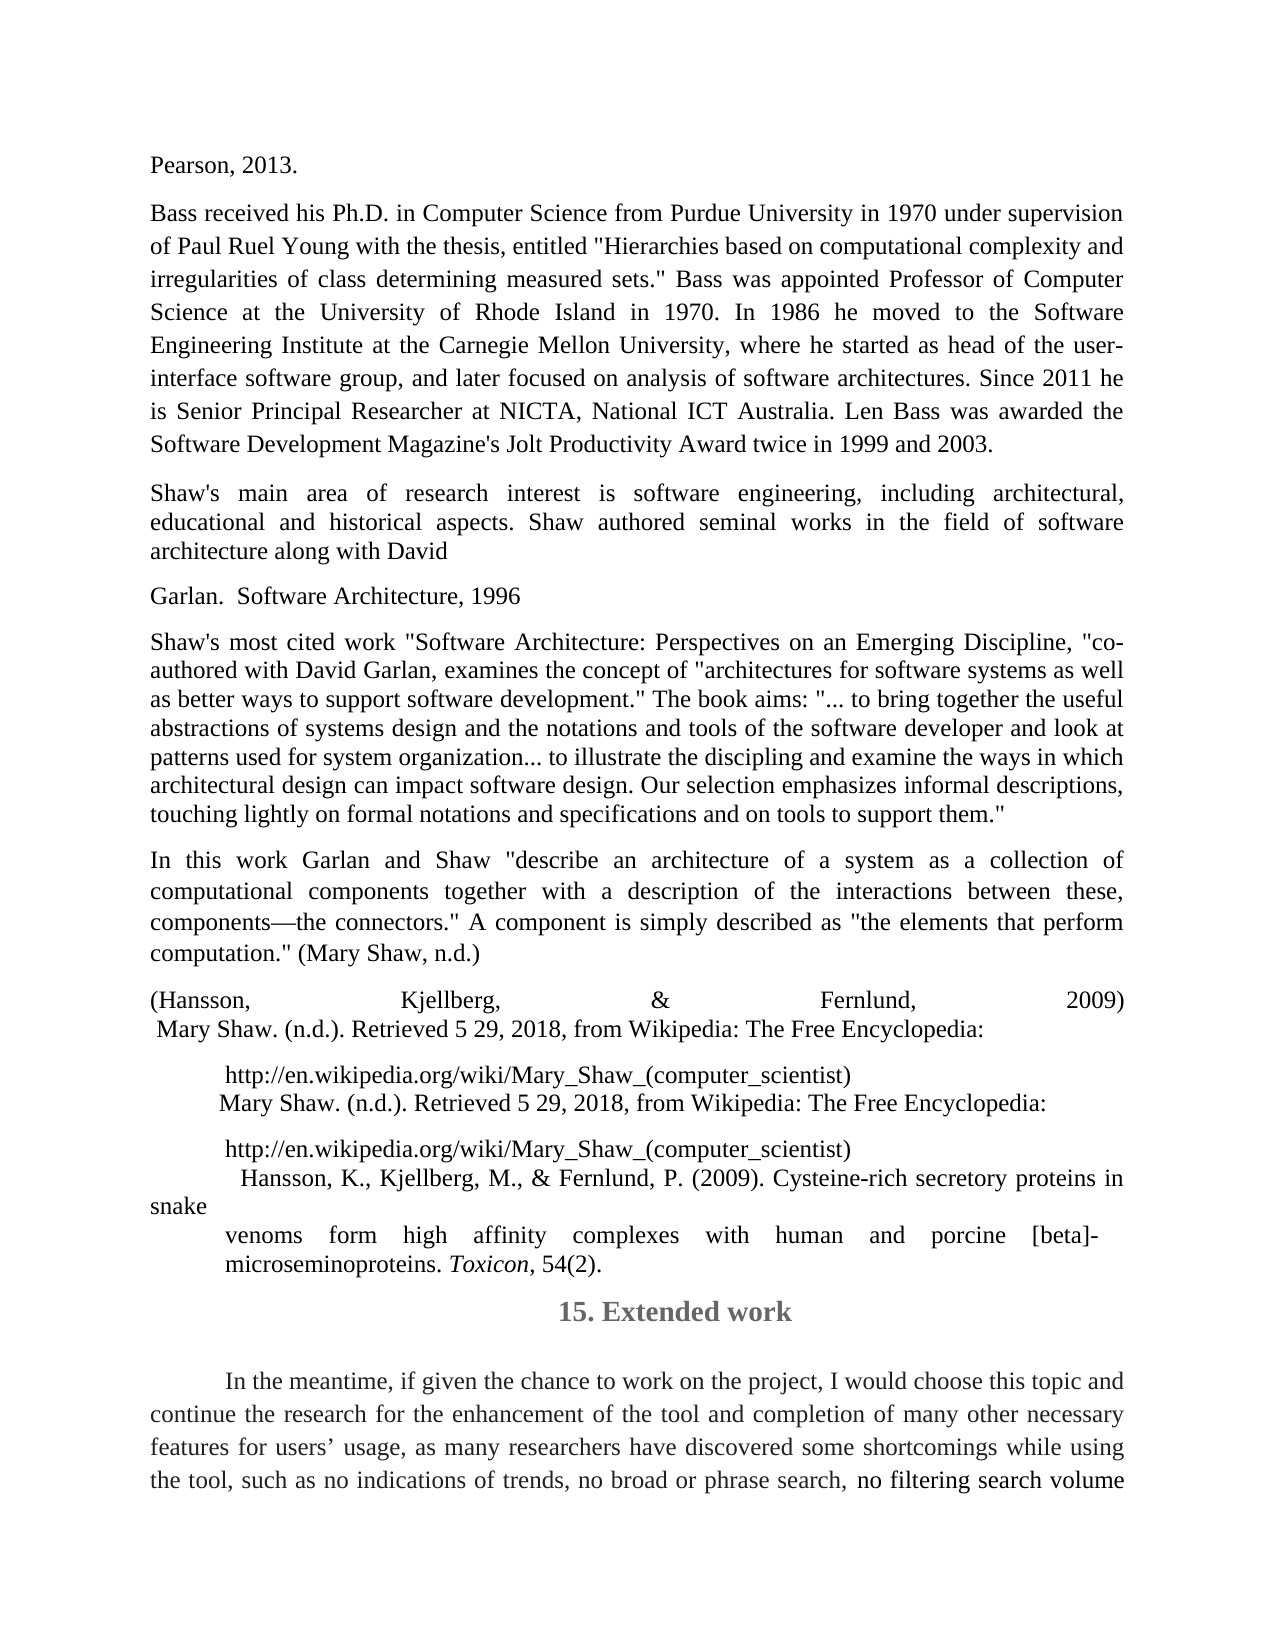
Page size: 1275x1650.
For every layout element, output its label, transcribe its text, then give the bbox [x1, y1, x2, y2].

text Shaw's main area of research interest is software engineering, including architectural, educational and historical aspects. Shaw authored seminal works in the field of software architecture along with David [150, 478, 1125, 565]
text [150, 1461, 1125, 1494]
text Shaw's most cited work "Software Architecture: Perspectives on an Emerging Discipline, "co-authored with David Garlan, examines the concept of "architectures for software systems as well as better ways to support software development." The book aims: "... to bring together the useful abstractions of systems design and the notations and tools of the software developer and look at patterns used for system organization... to illustrate the discipling and examine the ways in which architectural design can impact software design. Our selection emphasizes informal descriptions, touching lightly on formal notations and specifications and on tools to support them." [150, 627, 1125, 828]
text http://en.wikipedia.org/wiki/Mary_Shaw_(computer_scientist) Hansson, K., Kjellberg, M., & Fernlund, P. (2009). Cysteine-rich secretory proteins in snake venoms form high affinity complexes with human and porcine [beta]- microseminoproteins. Toxicon, 54(2). [150, 1134, 1125, 1278]
text In this work Garlan and Shaw "describe an architecture of a system as a collection of computational components together with a description of the interactions between these, components—the connectors." A component is simply described as "the elements that perform computation." (Mary Shaw, n.d.) [150, 845, 1125, 967]
text 15. Extended work [150, 1294, 1125, 1328]
text (Hansson, Kjellberg, & Fernlund, 2009) Mary Shaw. (n.d.). Retrieved 5 29, 2018, from Wikipedia: The Free Encyclopedia: [150, 986, 1125, 1043]
text Garlan. Software Architecture, 1996 [150, 581, 1125, 610]
text Pearson, 2013. [150, 150, 1125, 179]
text Bass received his Ph.D. in Computer Science from Purdue University in 1970 under supervision of Paul Ruel Young with the thesis, entitled "Hierarchies based on computational complexity and irregularities of class determining measured sets." Bass was appointed Professor of Computer Science at the University of Rhode Island in 1970. In 1986 he moved to the Software Engineering Institute at the Carnegie Mellon University, where he started as head of the user-interface software group, and later focused on analysis of software architectures. Since 2011 he is Senior Principal Researcher at NICTA, National ICT Australia. Len Bass was awarded the Software Development Magazine's Jolt Productivity Award twice in 1999 and 2003. [150, 198, 1125, 458]
text http://en.wikipedia.org/wiki/Mary_Shaw_(computer_scientist) Mary Shaw. (n.d.). Retrieved 5 29, 2018, from Wikipedia: The Free Encyclopedia: [150, 1060, 1125, 1117]
